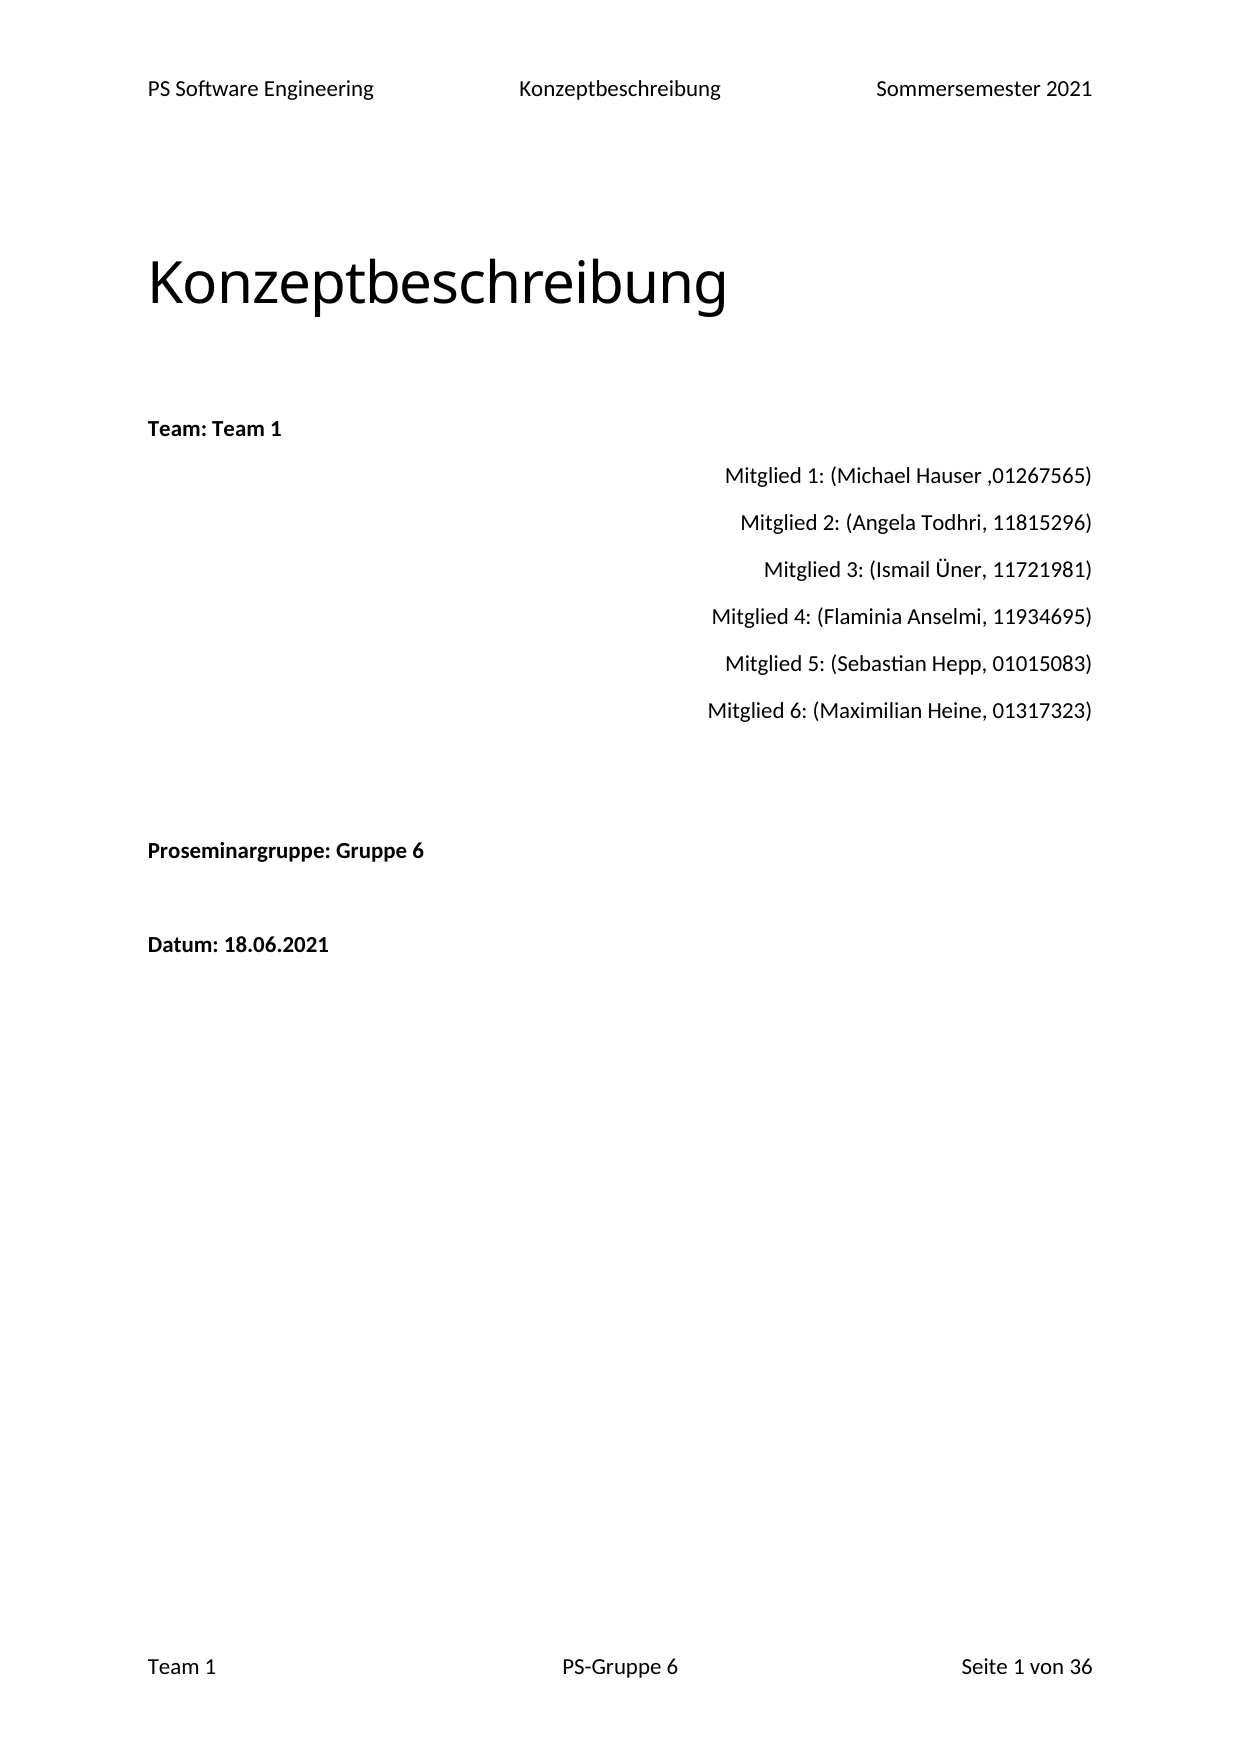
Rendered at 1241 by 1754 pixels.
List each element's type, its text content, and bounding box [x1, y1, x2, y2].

text Mitglied 5: (Sebastian Hepp, 01015083) [148, 649, 1093, 677]
text Team: Team 1 [148, 414, 1093, 443]
text Mitglied 1: (Michael Hauser ,01267565) [148, 461, 1093, 489]
text Mitglied 6: (Maximilian Heine, 01317323) [148, 696, 1093, 724]
text Mitglied 2: (Angela Todhri, 11815296) [148, 508, 1093, 536]
text Mitglied 3: (Ismail Üner, 11721981) [148, 555, 1093, 583]
text Proseminargruppe: Gruppe 6 [148, 836, 1093, 864]
text Datum: 18.06.2021 [148, 930, 1093, 958]
text Mitglied 4: (Flaminia Anselmi, 11934695) [148, 602, 1093, 630]
title Konzeptbeschreibung [148, 241, 1093, 321]
